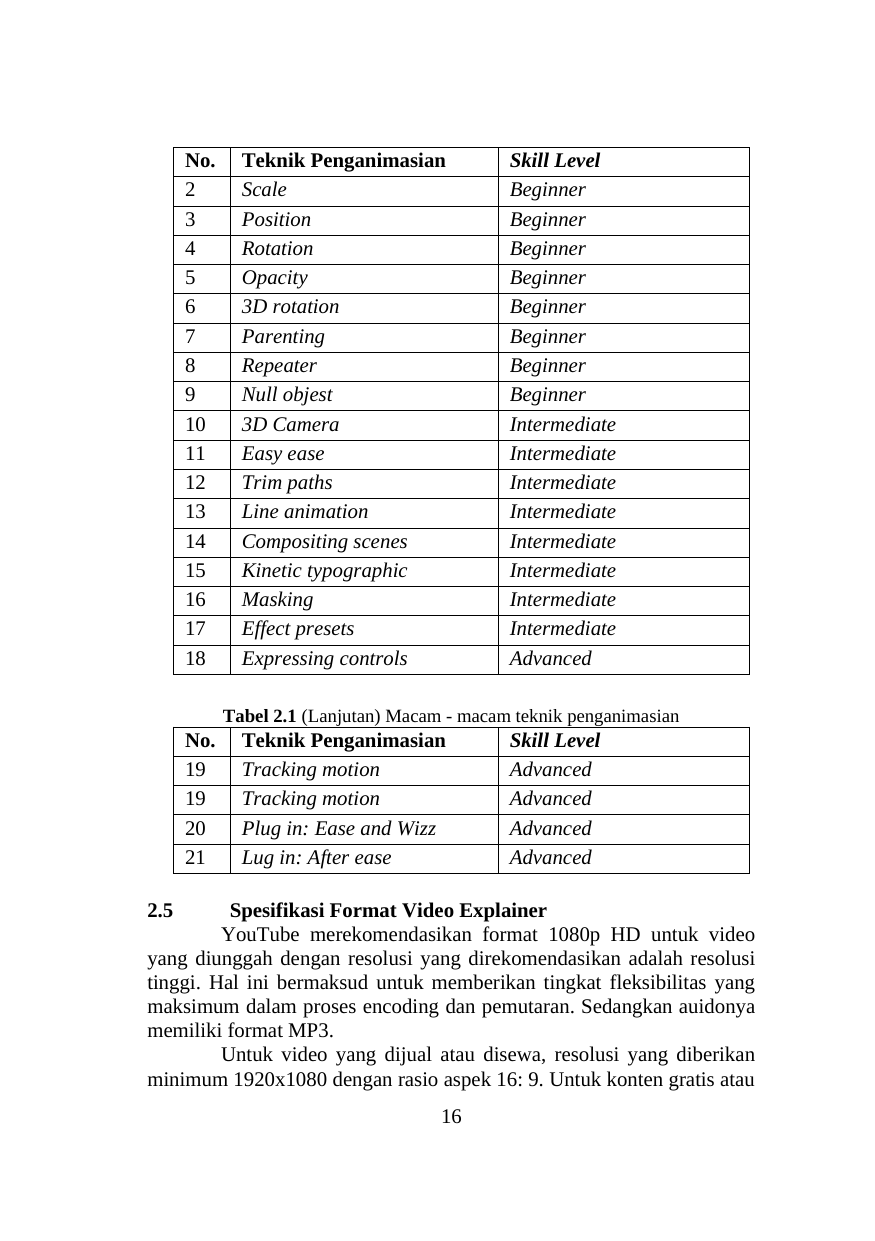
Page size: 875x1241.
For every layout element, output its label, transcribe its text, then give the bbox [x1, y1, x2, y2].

table_cell Beginner [499, 236, 749, 264]
subtitle Spesifikasi Format Video Explainer [147, 898, 756, 922]
table_cell Plug in: Ease and Wizz [231, 815, 498, 844]
table_cell 16 [174, 587, 230, 615]
table_cell Rotation [231, 236, 498, 264]
text Tabel 2.1 (Lanjutan) Macam - macam teknik penganimasian [147, 705, 756, 727]
table_cell 2 [174, 177, 230, 206]
table_cell 20 [174, 815, 230, 844]
table_cell 13 [174, 499, 230, 527]
table_cell Advanced [499, 646, 749, 674]
table_cell Advanced [499, 845, 749, 873]
table_cell Parenting [231, 324, 498, 352]
table_cell 3D Camera [231, 411, 498, 440]
table_cell 7 [174, 324, 230, 352]
table_cell 12 [174, 470, 230, 498]
table_cell 21 [174, 845, 230, 873]
table_cell Tracking motion [231, 786, 498, 814]
table_cell Beginner [499, 294, 749, 323]
table_header Teknik Penganimasian [231, 728, 498, 756]
table_cell Advanced [499, 757, 749, 785]
table_cell Beginner [499, 382, 749, 410]
table_cell Masking [231, 587, 498, 615]
table_cell 9 [174, 382, 230, 410]
table_cell Scale [231, 177, 498, 206]
table_cell 3D rotation [231, 294, 498, 323]
table_cell 18 [174, 646, 230, 674]
table_cell Beginner [499, 265, 749, 293]
table_cell Intermediate [499, 558, 749, 586]
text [147, 1042, 756, 1091]
table_cell 17 [174, 616, 230, 644]
table_cell Position [231, 207, 498, 235]
table_cell Intermediate [499, 616, 749, 644]
table_cell Intermediate [499, 587, 749, 615]
table_header Teknik Penganimasian [231, 148, 498, 176]
table_cell Expressing controls [231, 646, 498, 674]
table_cell 11 [174, 441, 230, 469]
table_cell 3 [174, 207, 230, 235]
table_cell Intermediate [499, 499, 749, 527]
table_header Skill Level [499, 148, 749, 176]
table_cell Intermediate [499, 411, 749, 440]
table_cell Beginner [499, 324, 749, 352]
table_cell Lug in: After ease [231, 845, 498, 873]
table_cell Easy ease [231, 441, 498, 469]
table_cell 10 [174, 411, 230, 440]
table_cell Compositing scenes [231, 529, 498, 557]
table_cell 6 [174, 294, 230, 323]
table_cell 4 [174, 236, 230, 264]
table_header No. [174, 148, 230, 176]
table_cell Effect presets [231, 616, 498, 644]
table_cell Repeater [231, 353, 498, 381]
table_cell Intermediate [499, 441, 749, 469]
table_cell 14 [174, 529, 230, 557]
table_cell Beginner [499, 353, 749, 381]
text YouTube merekomendasikan format 1080p HD untuk video yang diunggah dengan resolusi yang direkomendasikan adalah resolusi tinggi. Hal ini bermaksud untuk memberikan tingkat fleksibilitas yang maksimum dalam proses encoding dan pemutaran. Sedangkan auidonya memiliki format MP3. [147, 922, 756, 1042]
table_cell Intermediate [499, 529, 749, 557]
table_cell 8 [174, 353, 230, 381]
table_cell Advanced [499, 786, 749, 814]
table_cell Null objest [231, 382, 498, 410]
table_header No. [174, 728, 230, 756]
table_cell Beginner [499, 177, 749, 206]
table_cell Beginner [499, 207, 749, 235]
table_cell Line animation [231, 499, 498, 527]
table_cell 19 [174, 757, 230, 785]
table_cell 5 [174, 265, 230, 293]
table_cell Trim paths [231, 470, 498, 498]
table_cell Advanced [499, 815, 749, 844]
table_cell Kinetic typographic [231, 558, 498, 586]
table_cell 19 [174, 786, 230, 814]
table_cell Tracking motion [231, 757, 498, 785]
table_cell Opacity [231, 265, 498, 293]
table_cell Intermediate [499, 470, 749, 498]
table_cell 15 [174, 558, 230, 586]
table_header Skill Level [499, 728, 749, 756]
